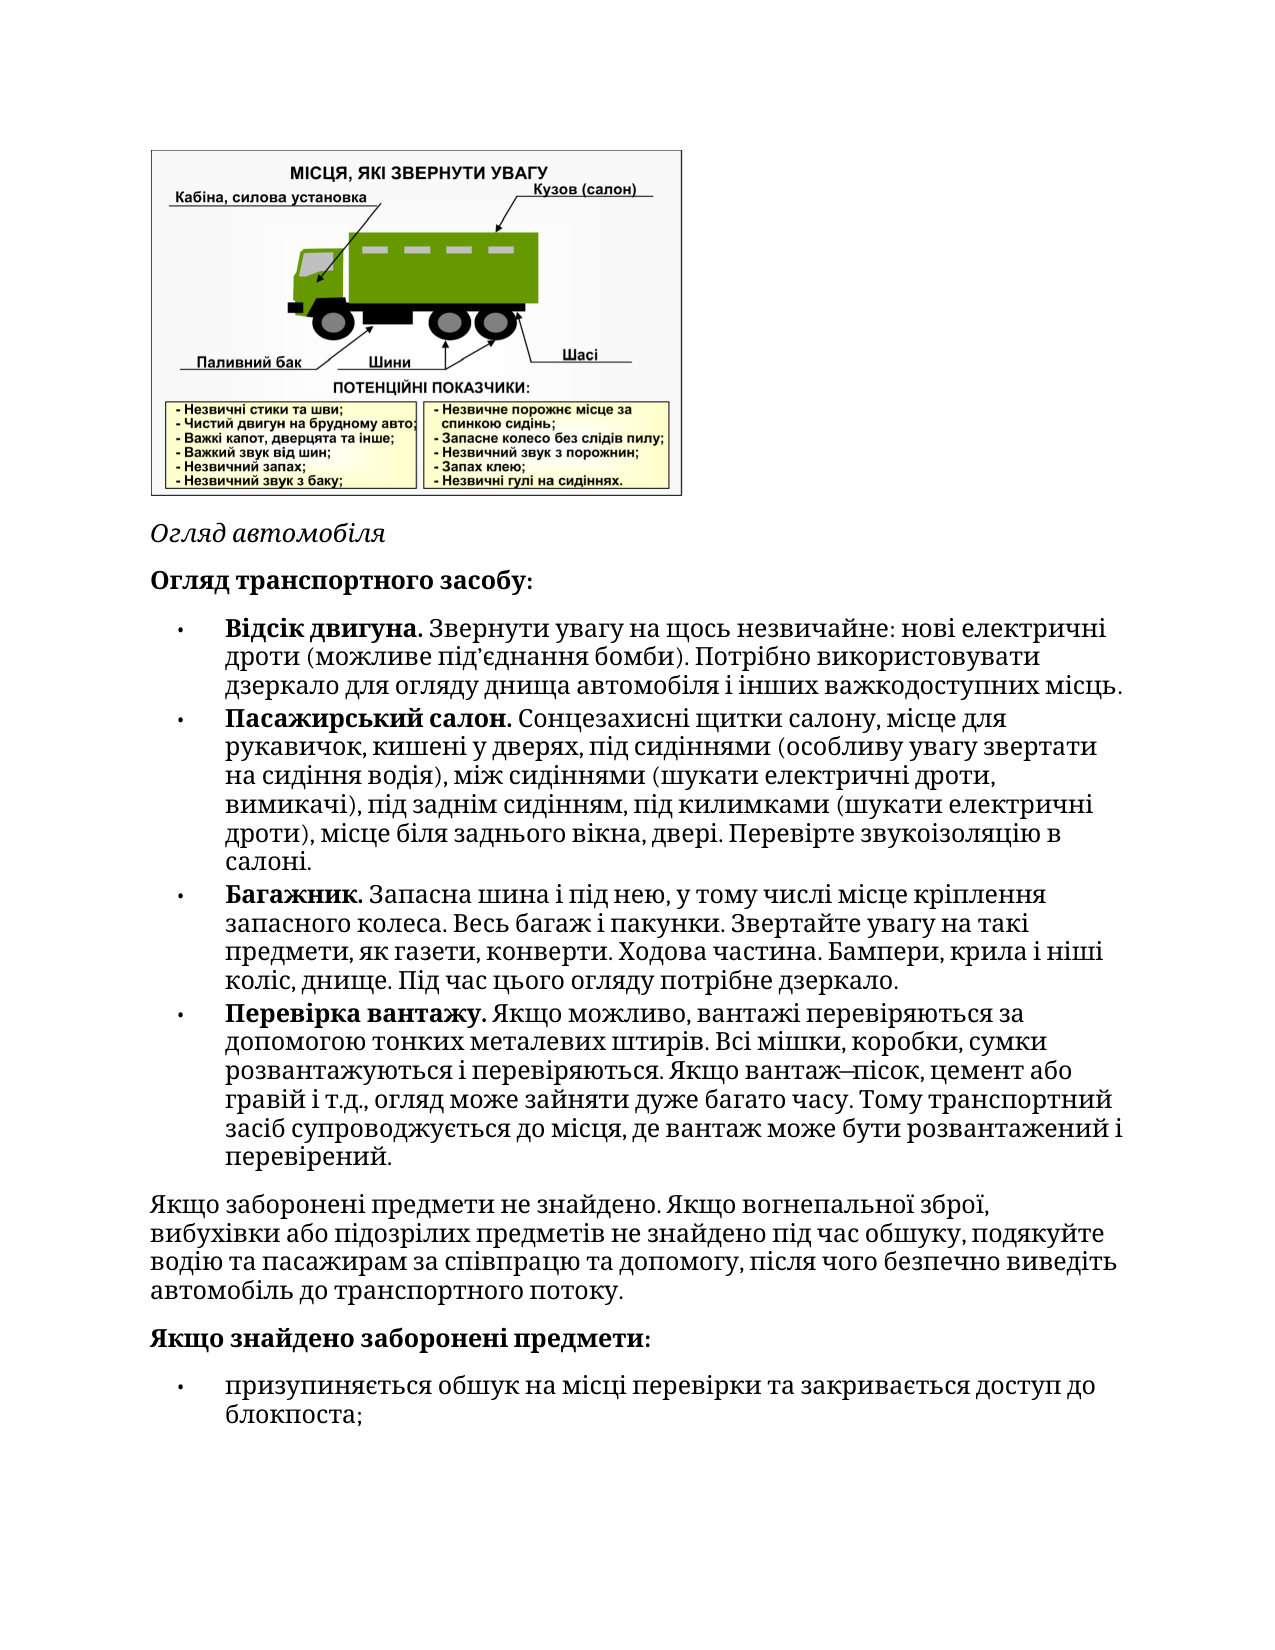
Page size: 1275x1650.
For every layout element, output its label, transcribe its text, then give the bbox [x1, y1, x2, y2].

picture [150, 150, 685, 499]
list Багажник. Запасна шина і під нею, у тому числі місце кріплення запасного колеса. Весь багаж і пакунки. Звертайте увагу на такі предмети, як газети, конверти. Ходова частина. Бампери, крила і ніші коліс, днище. Під час цього огляду потрібне дзеркало. [175, 881, 1125, 996]
list Пасажирський салон. Сонцезахисні щитки салону, місце для рукавичок, кишені у дверях, під сидіннями (особливу увагу звертати на сидіння водія), між сидіннями (шукати електричні дроти, вимикачі), під заднім сидінням, під килимками (шукати електричні дроти), місце біля заднього вікна, двері. Перевірте звукоізоляцію в салоні. [175, 704, 1125, 877]
text Огляд транспортного засобу: [150, 567, 1125, 596]
text Якщо заборонені предмети не знайдено. Якщо вогнепальної зброї, вибухівки або підозрілих предметів не знайдено під час обшуку, подякуйте водію та пасажирам за співпрацю та допомогу, після чого безпечно виведіть автомобіль до транспортного потоку. [150, 1191, 1125, 1306]
list Відсік двигуна. Звернути увагу на щось незвичайне: нові електричні дроти (можливе під’єднання бомби). Потрібно використовувати дзеркало для огляду днища автомобіля і інших важкодоступних місць. [175, 614, 1125, 701]
text Якщо знайдено заборонені предмети: [150, 1324, 1125, 1353]
list Перевірка вантажу. Якщо можливо, вантажі перевіряються за допомогою тонких металевих штирів. Всі мішки, коробки, сумки розвантажуються і перевіряються. Якщо вантаж ̶ пісок, цемент або гравій і т.д., огляд може зайняти дуже багато часу. Тому транспортний засіб супроводжується до місця, де вантаж може бути розвантажений і перевірений. [175, 999, 1125, 1172]
list призупиняється обшук на місці перевірки та закривається доступ до блокпоста; [175, 1372, 1125, 1429]
text Огляд автомобіля [150, 519, 1125, 548]
